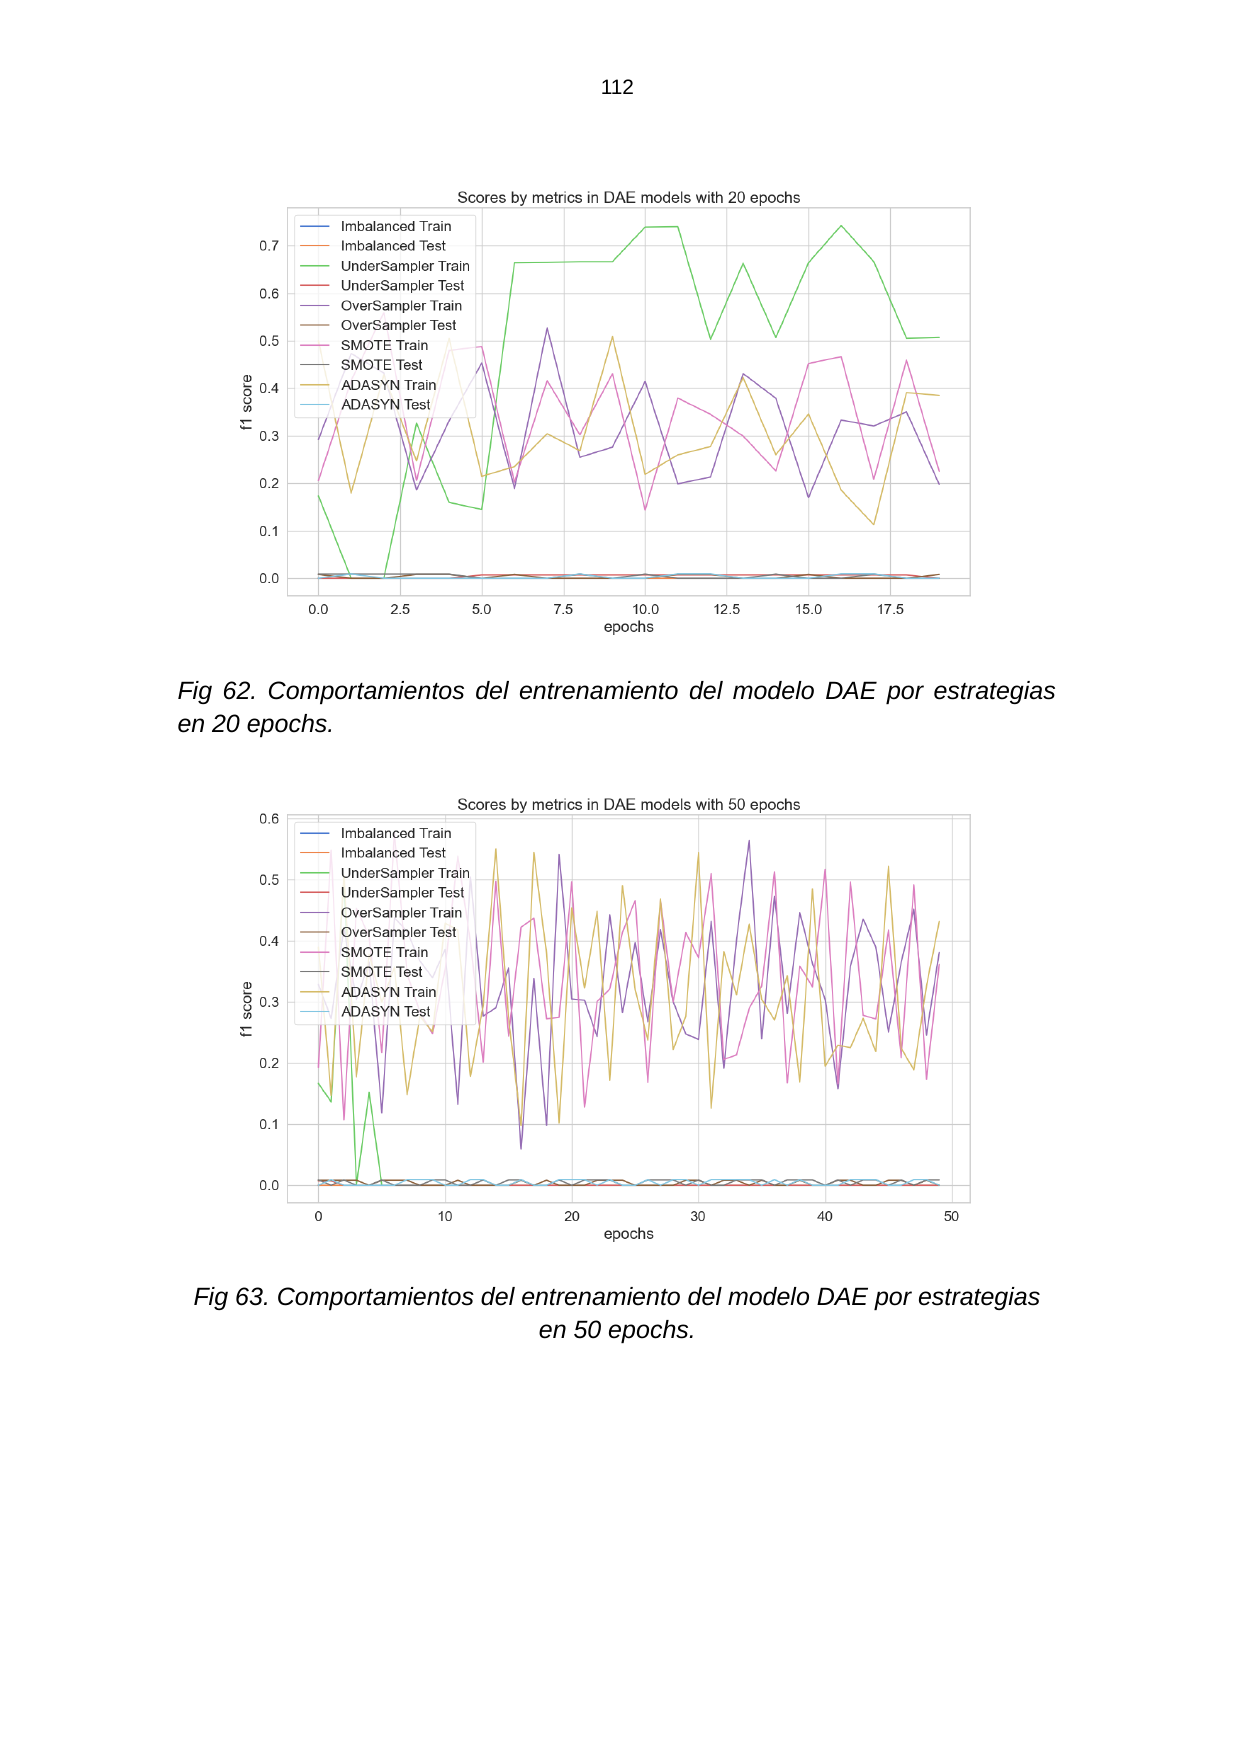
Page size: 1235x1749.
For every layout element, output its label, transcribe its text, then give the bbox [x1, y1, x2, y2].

picture [177, 147, 1058, 651]
text Fig 63. Comportamientos del entrenamiento del modelo DAE por estrategias en 50 epochs. [177, 1282, 1057, 1344]
text Fig 62. Comportamientos del entrenamiento del modelo DAE por estrategias en 20 epochs. [177, 676, 1057, 738]
picture [177, 754, 1058, 1258]
